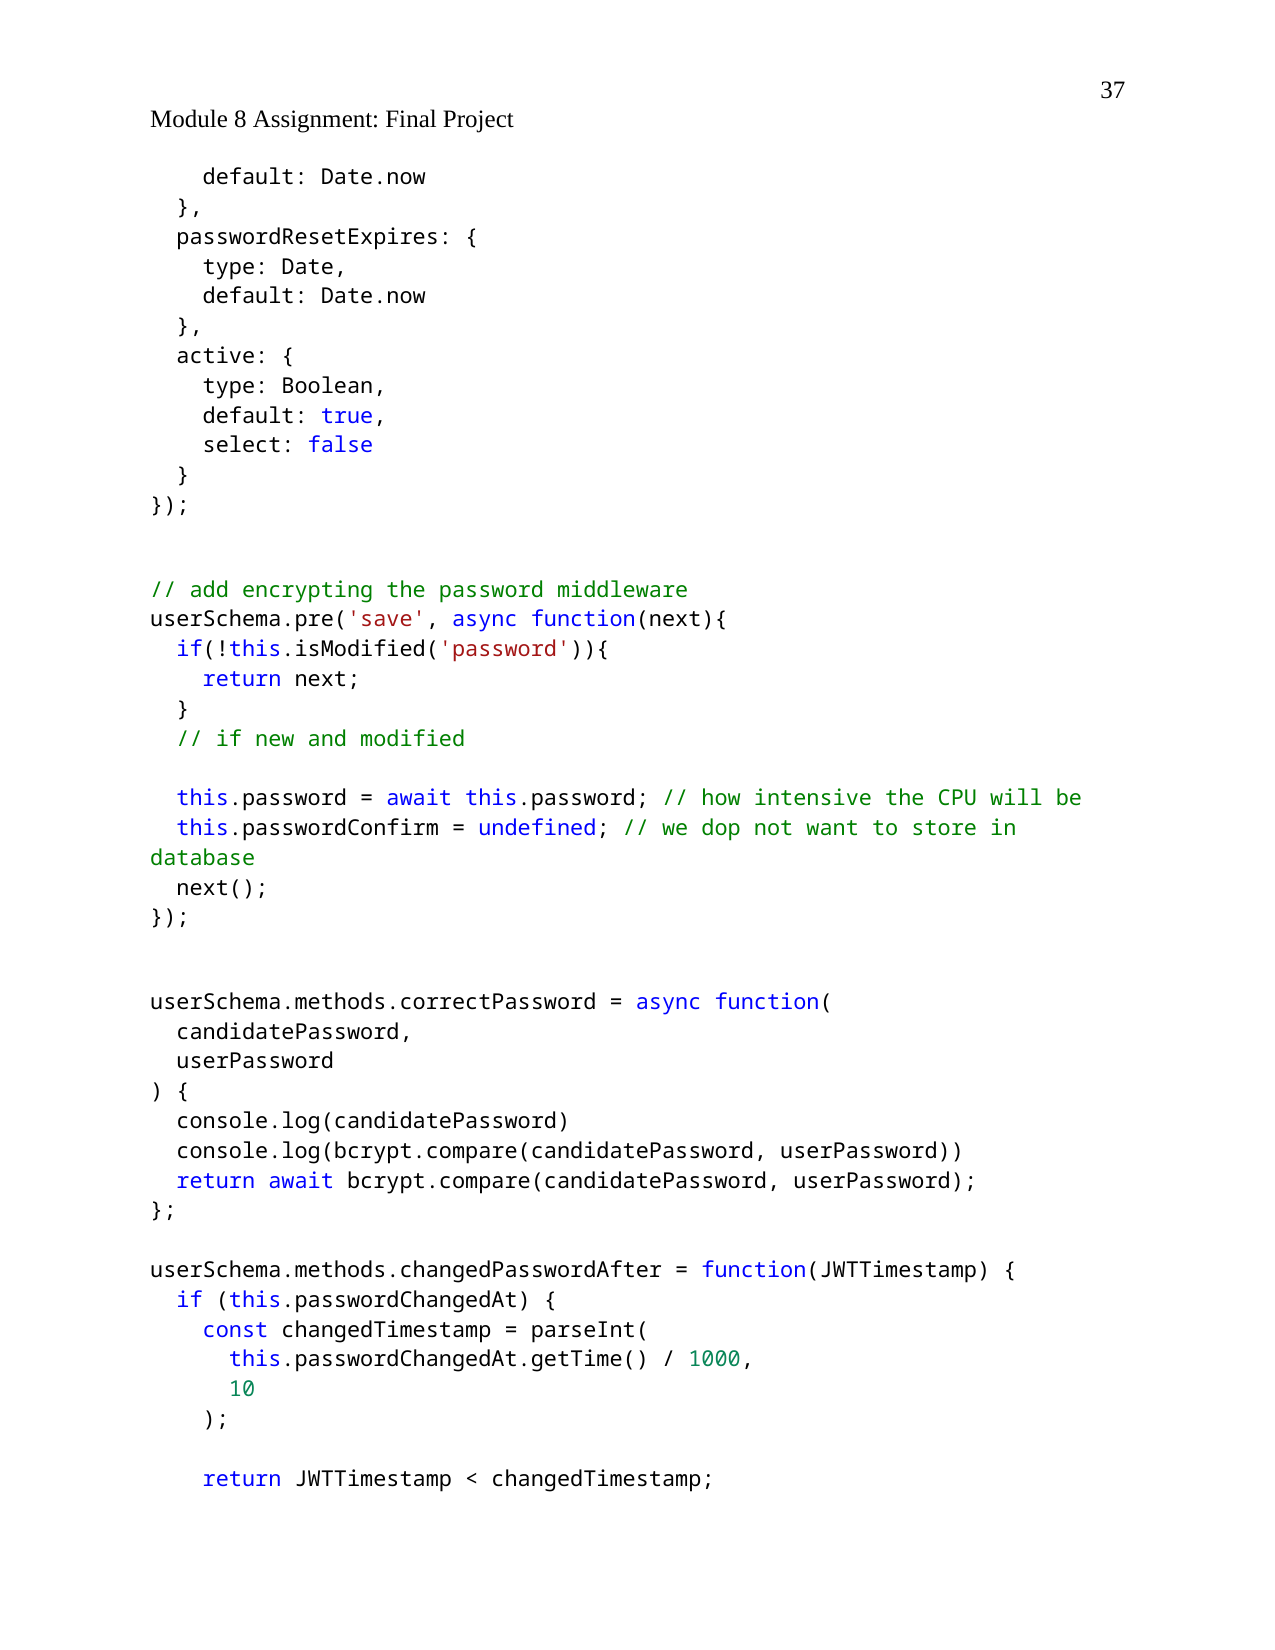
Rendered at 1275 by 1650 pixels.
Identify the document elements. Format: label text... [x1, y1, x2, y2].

text if (this.passwordChangedAt) { [150, 1284, 1125, 1313]
text console.log(candidatePassword) [150, 1105, 1125, 1135]
text } [150, 693, 1125, 722]
text type: Date, [150, 251, 1125, 280]
text default: true, [150, 399, 1125, 429]
text select: false [150, 429, 1125, 459]
text type: Boolean, [150, 370, 1125, 399]
text passwordResetExpires: { [150, 221, 1125, 251]
text userPassword [150, 1045, 1125, 1075]
text if(!this.isModified('password')){ [150, 633, 1125, 663]
text ) { [150, 1075, 1125, 1105]
text return JWTTimestamp < changedTimestamp; [150, 1462, 1125, 1492]
text return next; [150, 663, 1125, 693]
text userSchema.pre('save', async function(next){ [150, 603, 1125, 633]
text }); [150, 489, 1125, 519]
text userSchema.methods.correctPassword = async function( [150, 986, 1125, 1016]
text return await bcrypt.compare(candidatePassword, userPassword); [150, 1164, 1125, 1194]
text next(); [150, 871, 1125, 901]
text this.passwordConfirm = undefined; // we dop not want to store in database [150, 812, 1125, 871]
text }, [150, 310, 1125, 340]
text candidatePassword, [150, 1016, 1125, 1045]
text console.log(bcrypt.compare(candidatePassword, userPassword)) [150, 1135, 1125, 1164]
text this.passwordChangedAt.getTime() / 1000, [150, 1343, 1125, 1373]
text }, [150, 191, 1125, 221]
text default: Date.now [150, 161, 1125, 191]
text }; [150, 1194, 1125, 1224]
text const changedTimestamp = parseInt( [150, 1313, 1125, 1343]
text // if new and modified [150, 722, 1125, 752]
text ); [150, 1403, 1125, 1433]
text } [150, 459, 1125, 489]
text userSchema.methods.changedPasswordAfter = function(JWTTimestamp) { [150, 1254, 1125, 1284]
text active: { [150, 340, 1125, 370]
text default: Date.now [150, 280, 1125, 310]
text // add encrypting the password middleware [150, 573, 1125, 603]
text }); [150, 901, 1125, 931]
text this.password = await this.password; // how intensive the CPU will be [150, 782, 1125, 812]
text 10 [150, 1373, 1125, 1403]
